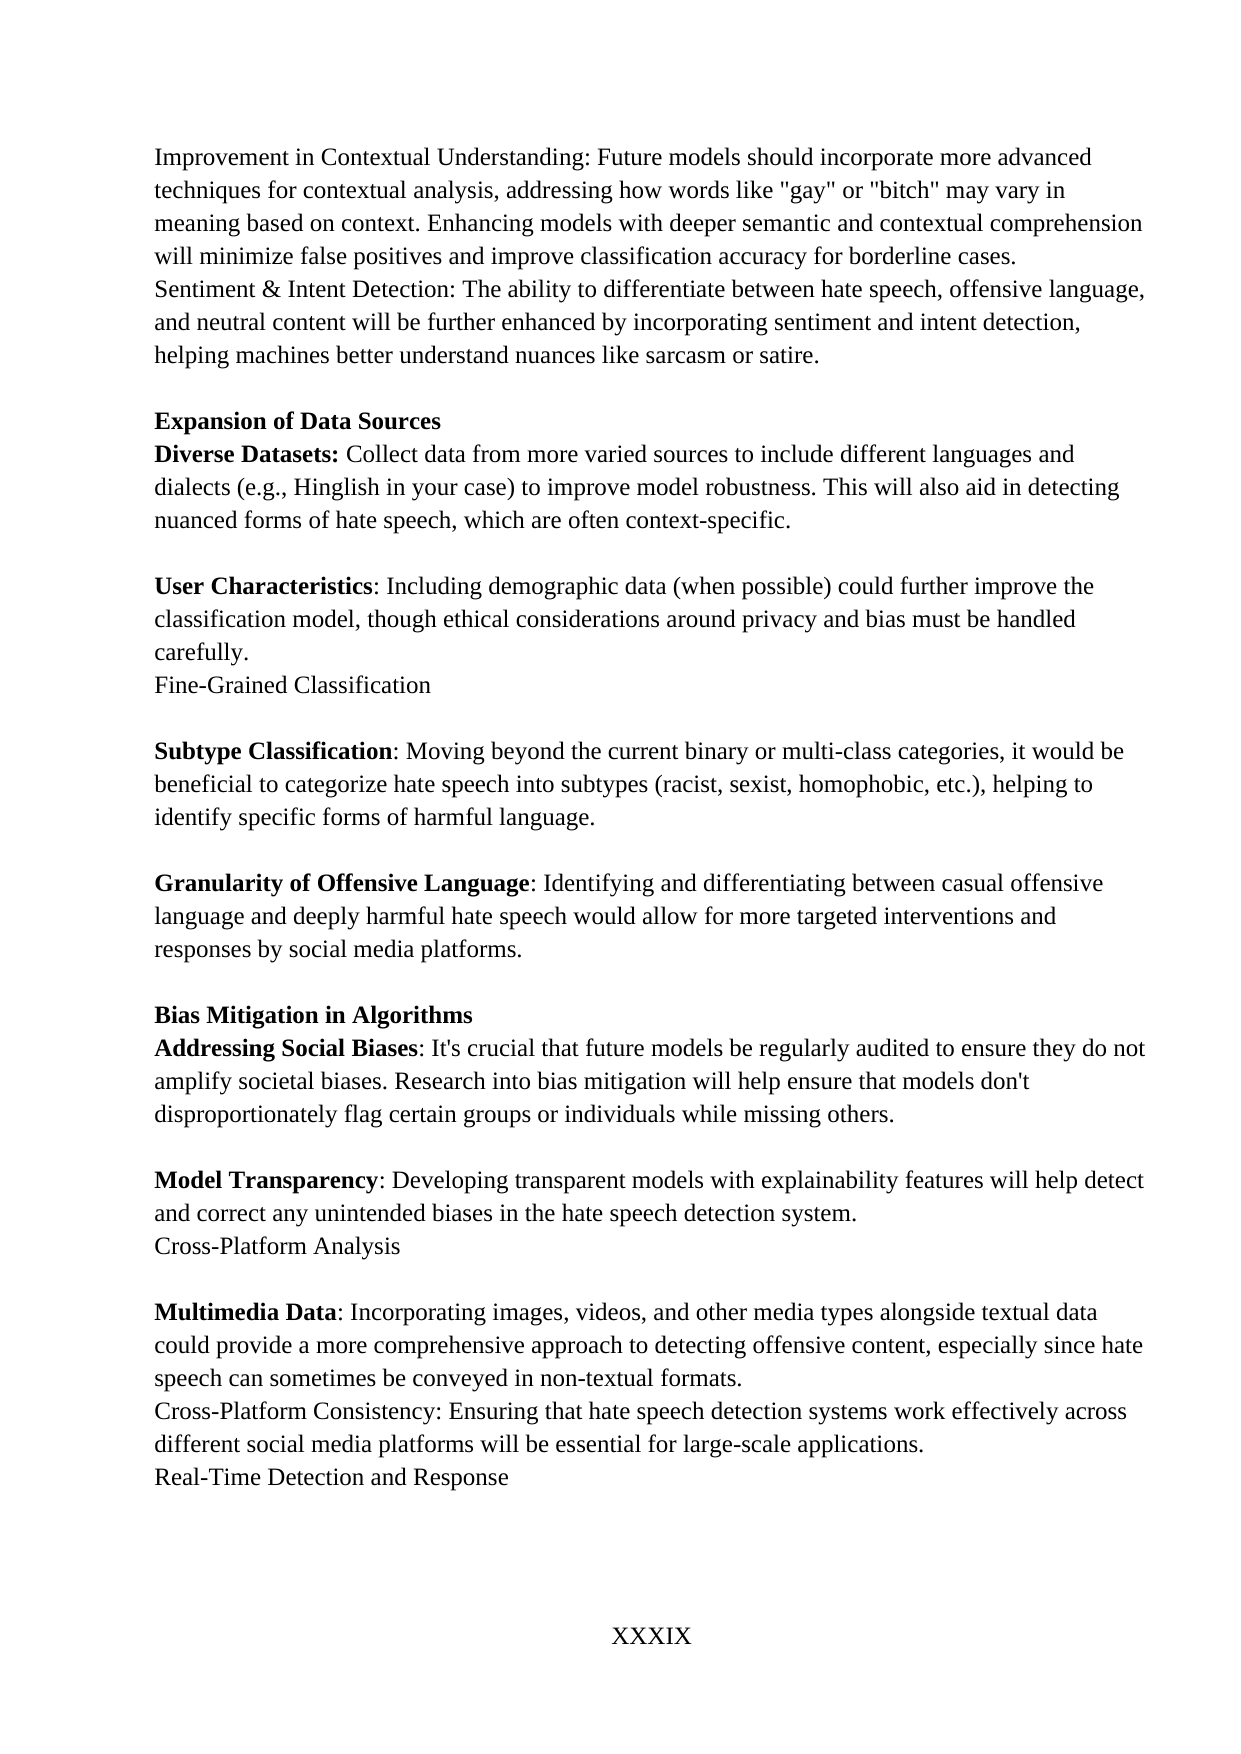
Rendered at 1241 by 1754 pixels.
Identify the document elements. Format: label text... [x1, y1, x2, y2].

text Improvement in Contextual Understanding: Future models should incorporate more advanced techniques for contextual analysis, addressing how words like "gay" or "bitch" may vary in meaning based on context. Enhancing models with deeper semantic and contextual comprehension will minimize false positives and improve classification accuracy for borderline cases. [154, 142, 1148, 269]
text Cross-Platform Consistency: Ensuring that hate speech detection systems work effectively across different social media platforms will be essential for large-scale applications. [154, 1396, 1148, 1458]
text Cross-Platform Analysis [154, 1231, 1148, 1260]
text Subtype Classification: Moving beyond the current binary or multi-class categories, it would be beneficial to categorize hate speech into subtypes (racist, sexist, homophobic, etc.), helping to identify specific forms of harmful language. [154, 736, 1148, 831]
text User Characteristics: Including demographic data (when possible) could further improve the classification model, though ethical considerations around privacy and bias must be handled carefully. [154, 571, 1148, 666]
text Diverse Datasets: Collect data from more varied sources to include different languages and dialects (e.g., Hinglish in your case) to improve model robustness. This will also aid in detecting nuanced forms of hate speech, which are often context-specific. [154, 439, 1148, 534]
text Fine-Grained Classification [154, 670, 1148, 699]
text Bias Mitigation in Algorithms [154, 1000, 1148, 1029]
text Multimedia Data: Incorporating images, videos, and other media types alongside textual data could provide a more comprehensive approach to detecting offensive content, especially since hate speech can sometimes be conveyed in non-textual formats. [154, 1297, 1148, 1392]
text Real-Time Detection and Response [154, 1462, 1148, 1491]
text Expansion of Data Sources [154, 406, 1148, 434]
text Granularity of Offensive Language: Identifying and differentiating between casual offensive language and deeply harmful hate speech would allow for more targeted interventions and responses by social media platforms. [154, 868, 1148, 963]
text Addressing Social Biases: It's crucial that future models be regularly audited to ensure they do not amplify societal biases. Research into bias mitigation will help ensure that models don't disproportionately flag certain groups or individuals while missing others. [154, 1033, 1148, 1128]
text Sentiment & Intent Detection: The ability to differentiate between hate speech, offensive language, and neutral content will be further enhanced by incorporating sentiment and intent detection, helping machines better understand nuances like sarcasm or satire. [154, 274, 1148, 368]
text Model Transparency: Developing transparent models with explainability features will help detect and correct any unintended biases in the hate speech detection system. [154, 1165, 1148, 1227]
